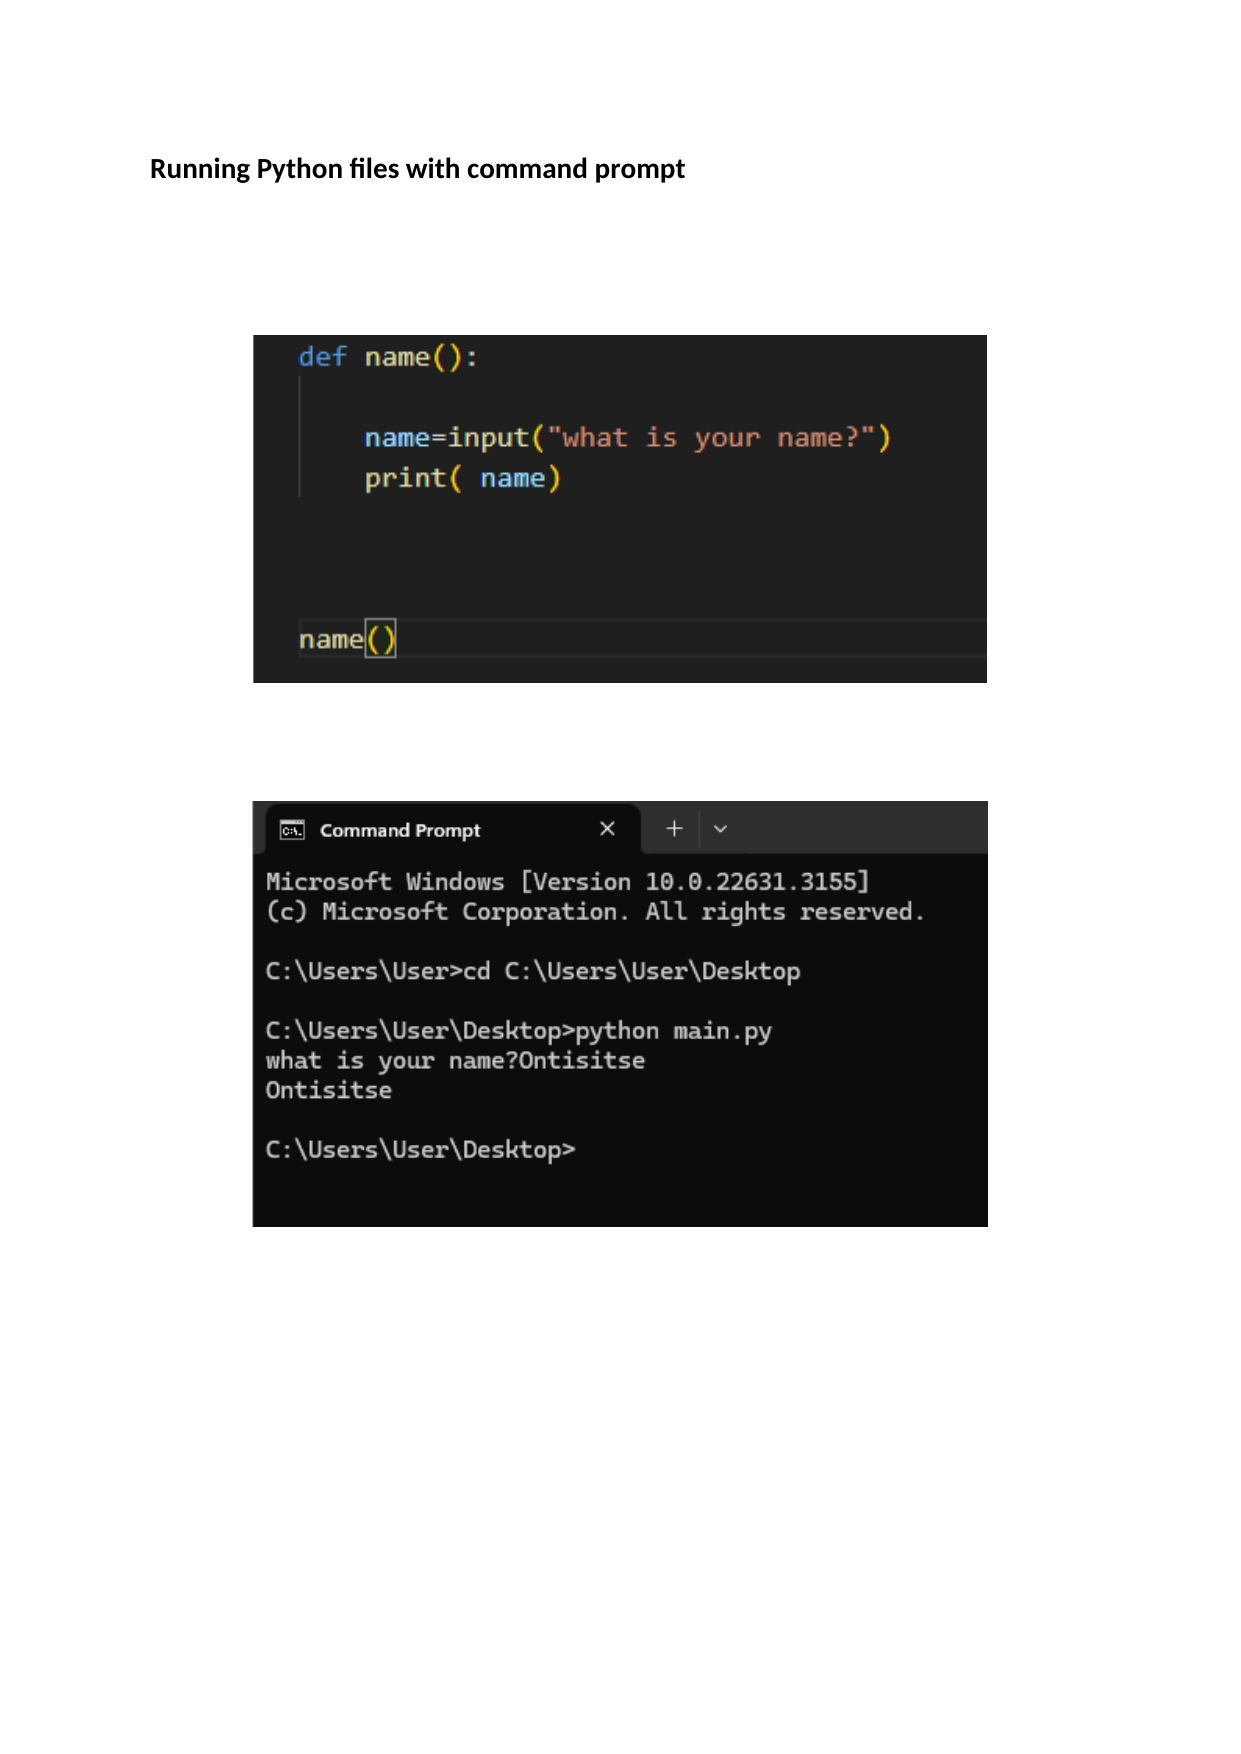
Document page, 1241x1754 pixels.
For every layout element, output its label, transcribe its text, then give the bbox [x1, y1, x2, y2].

picture [252, 801, 988, 1227]
text Running Python files with command prompt [150, 150, 1090, 186]
picture [253, 335, 987, 683]
